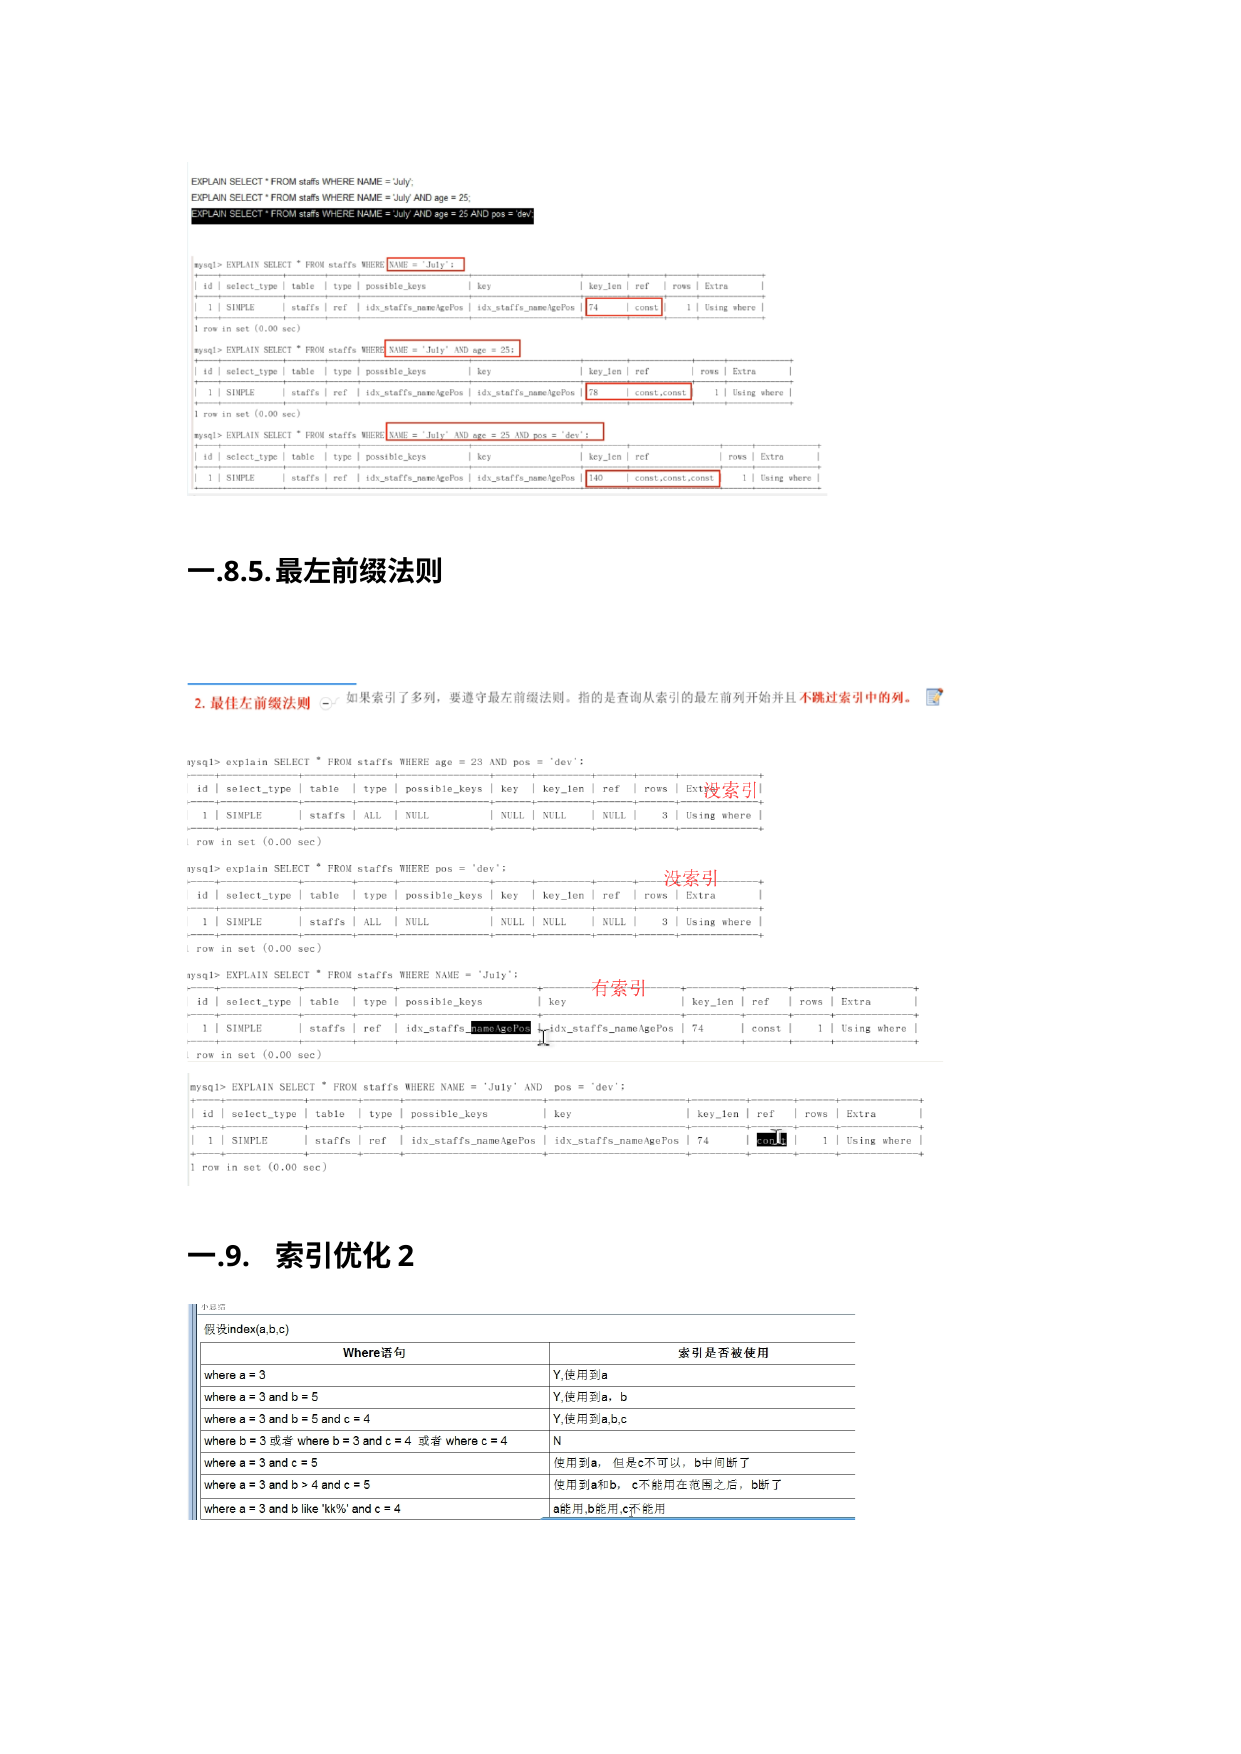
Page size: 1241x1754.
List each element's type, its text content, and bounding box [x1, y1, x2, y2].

picture [187, 1073, 959, 1186]
picture [187, 748, 944, 1062]
subtitle 最左前缀法则 [187, 549, 1053, 589]
picture [187, 1304, 855, 1520]
subtitle 索引优化2 [187, 1233, 1053, 1275]
picture [187, 683, 963, 720]
picture [187, 162, 828, 496]
